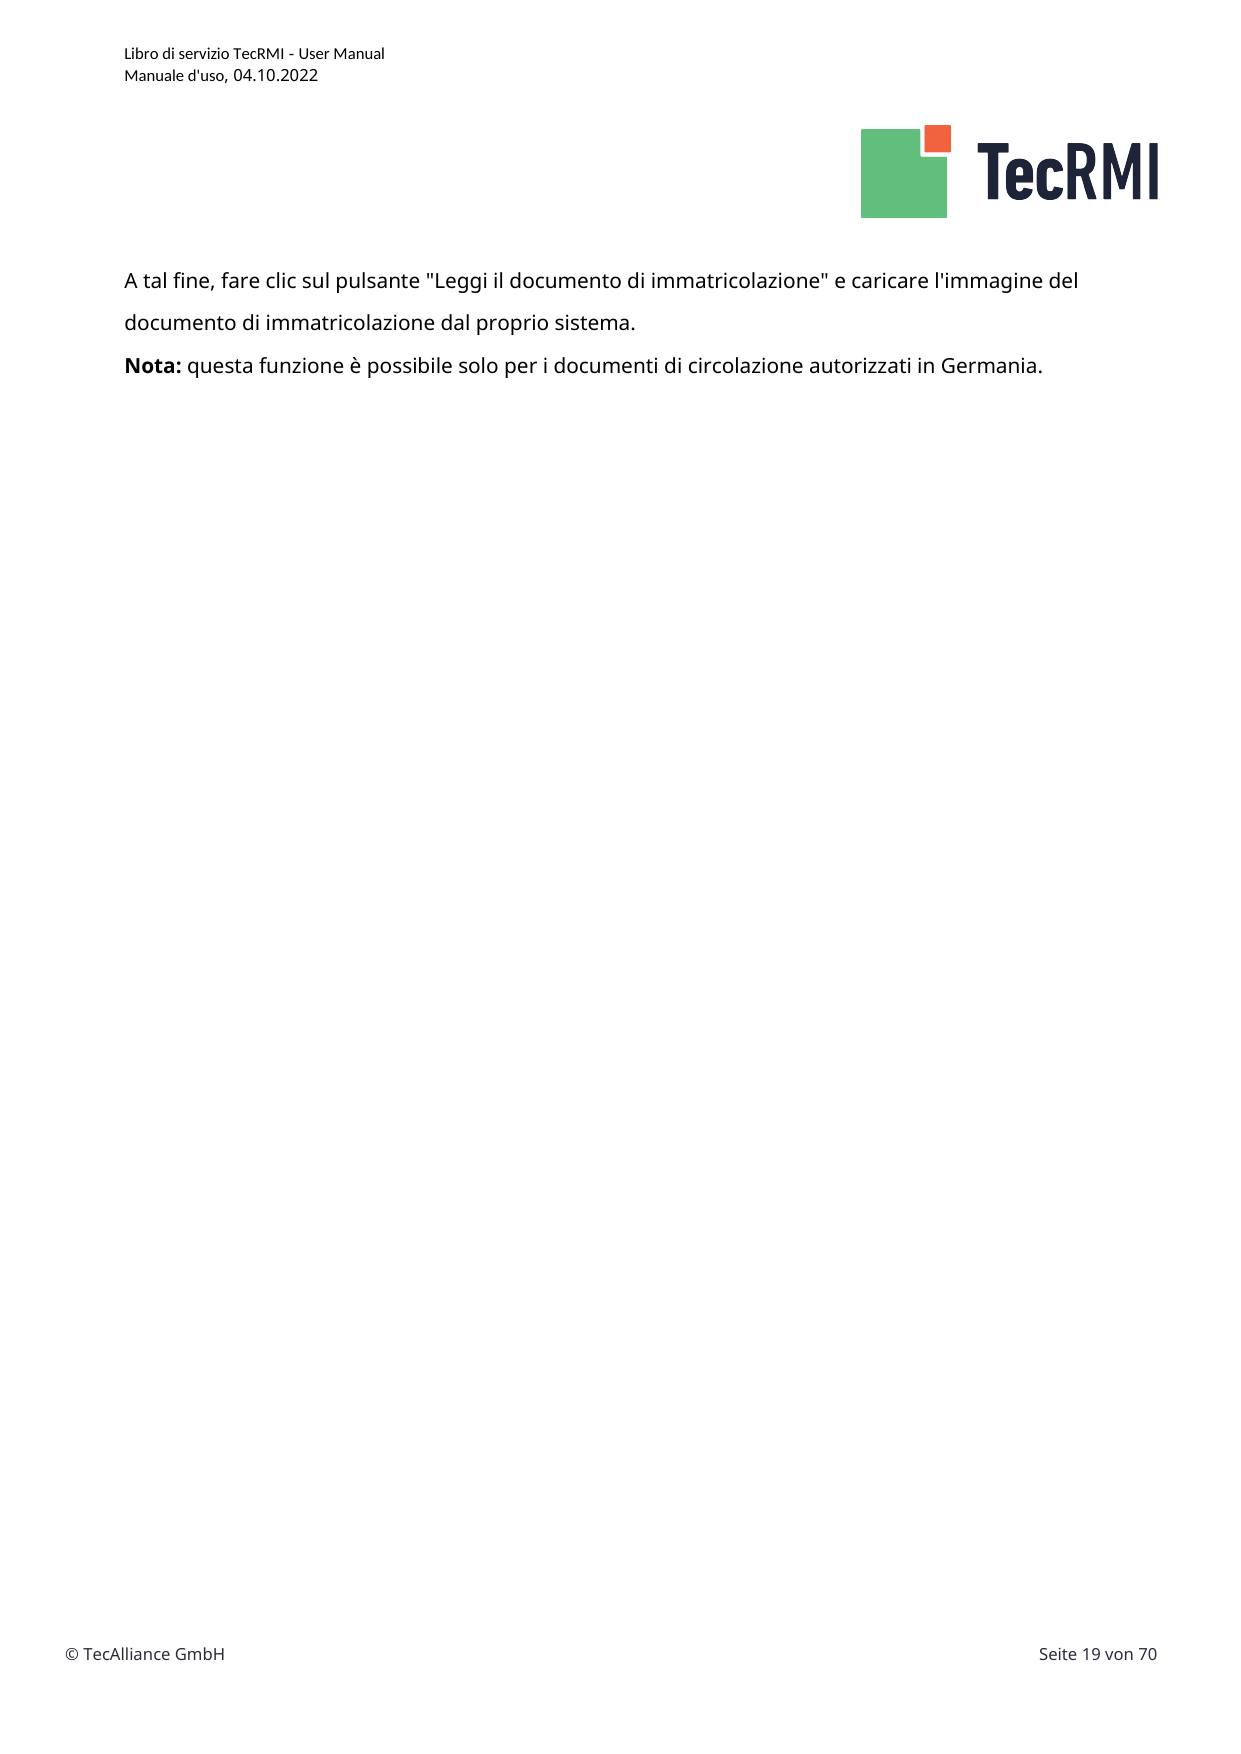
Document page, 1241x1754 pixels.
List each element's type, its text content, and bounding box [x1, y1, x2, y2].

text A tal fine, fare clic sul pulsante "Leggi il documento di immatricolazione" e caricare l'immagine del documento di immatricolazione dal proprio sistema. [124, 266, 1157, 337]
text Nota: questa funzione è possibile solo per i documenti di circolazione autorizzati in Germania. [124, 351, 1157, 379]
picture [861, 125, 1158, 218]
